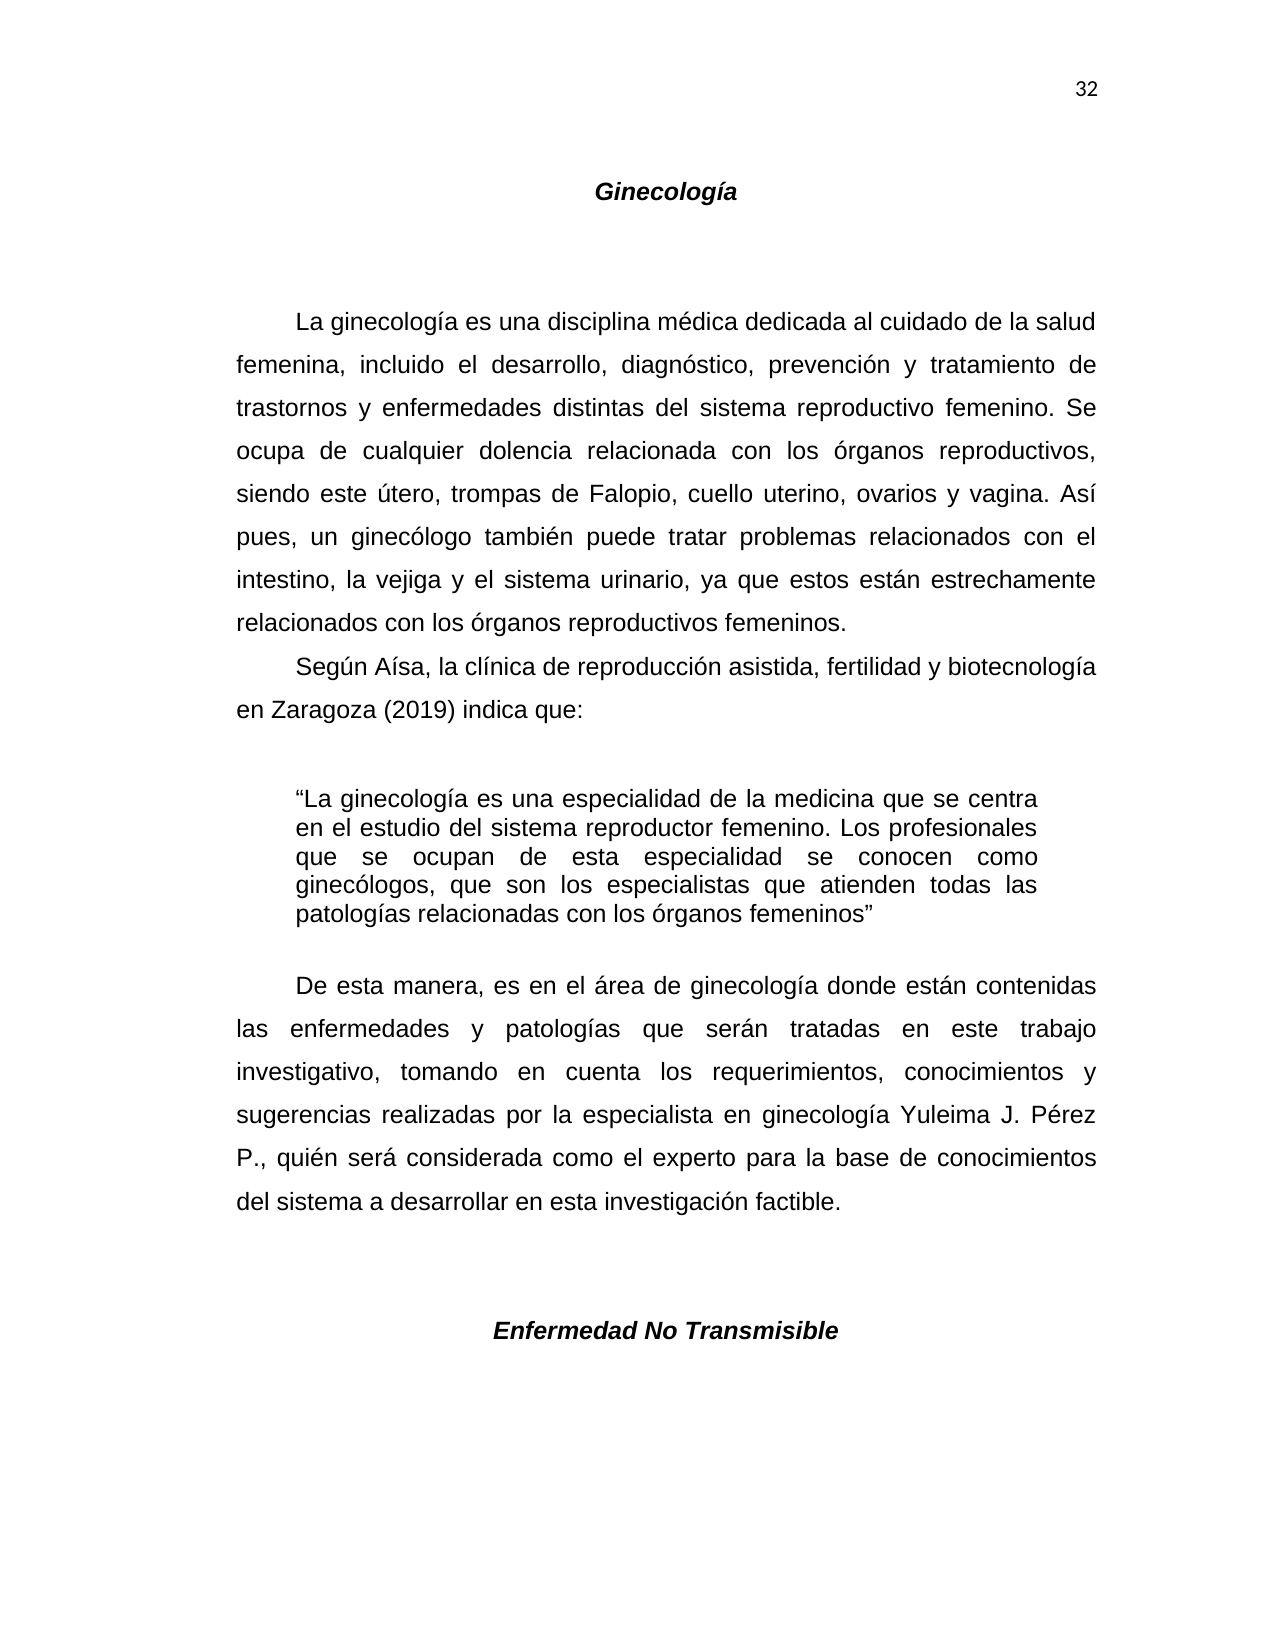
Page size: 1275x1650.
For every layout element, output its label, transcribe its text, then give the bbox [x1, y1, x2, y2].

text De esta manera, es en el área de ginecología donde están contenidas las enfermedades y patologías que serán tratadas en este trabajo investigativo, tomando en cuenta los requerimientos, conocimientos y sugerencias realizadas por la especialista en ginecología Yuleima J. Pérez P., quién será considerada como el experto para la base de conocimientos del sistema a desarrollar en esta investigación factible. [236, 971, 1098, 1215]
text Ginecología [236, 177, 1098, 206]
text “La ginecología es una especialidad de la medicina que se centra en el estudio del sistema reproductor femenino. Los profesionales que se ocupan de esta especialidad se conocen como ginecólogos, que son los especialistas que atienden todas las patologías relacionadas con los órganos femeninos” [295, 784, 1039, 928]
text La ginecología es una disciplina médica dedicada al cuidado de la salud femenina, incluido el desarrollo, diagnóstico, prevención y tratamiento de trastornos y enfermedades distintas del sistema reproductivo femenino. Se ocupa de cualquier dolencia relacionada con los órganos reproductivos, siendo este útero, trompas de Falopio, cuello uterino, ovarios y vagina. Así pues, un ginecólogo también puede tratar problemas relacionados con el intestino, la vejiga y el sistema urinario, ya que estos están estrechamente relacionados con los órganos reproductivos femeninos. [236, 307, 1098, 637]
text Según Aísa, la clínica de reproducción asistida, fertilidad y biotecnología en Zaragoza (2019) indica que: [236, 652, 1098, 723]
text Enfermedad No Transmisible [236, 1316, 1098, 1345]
